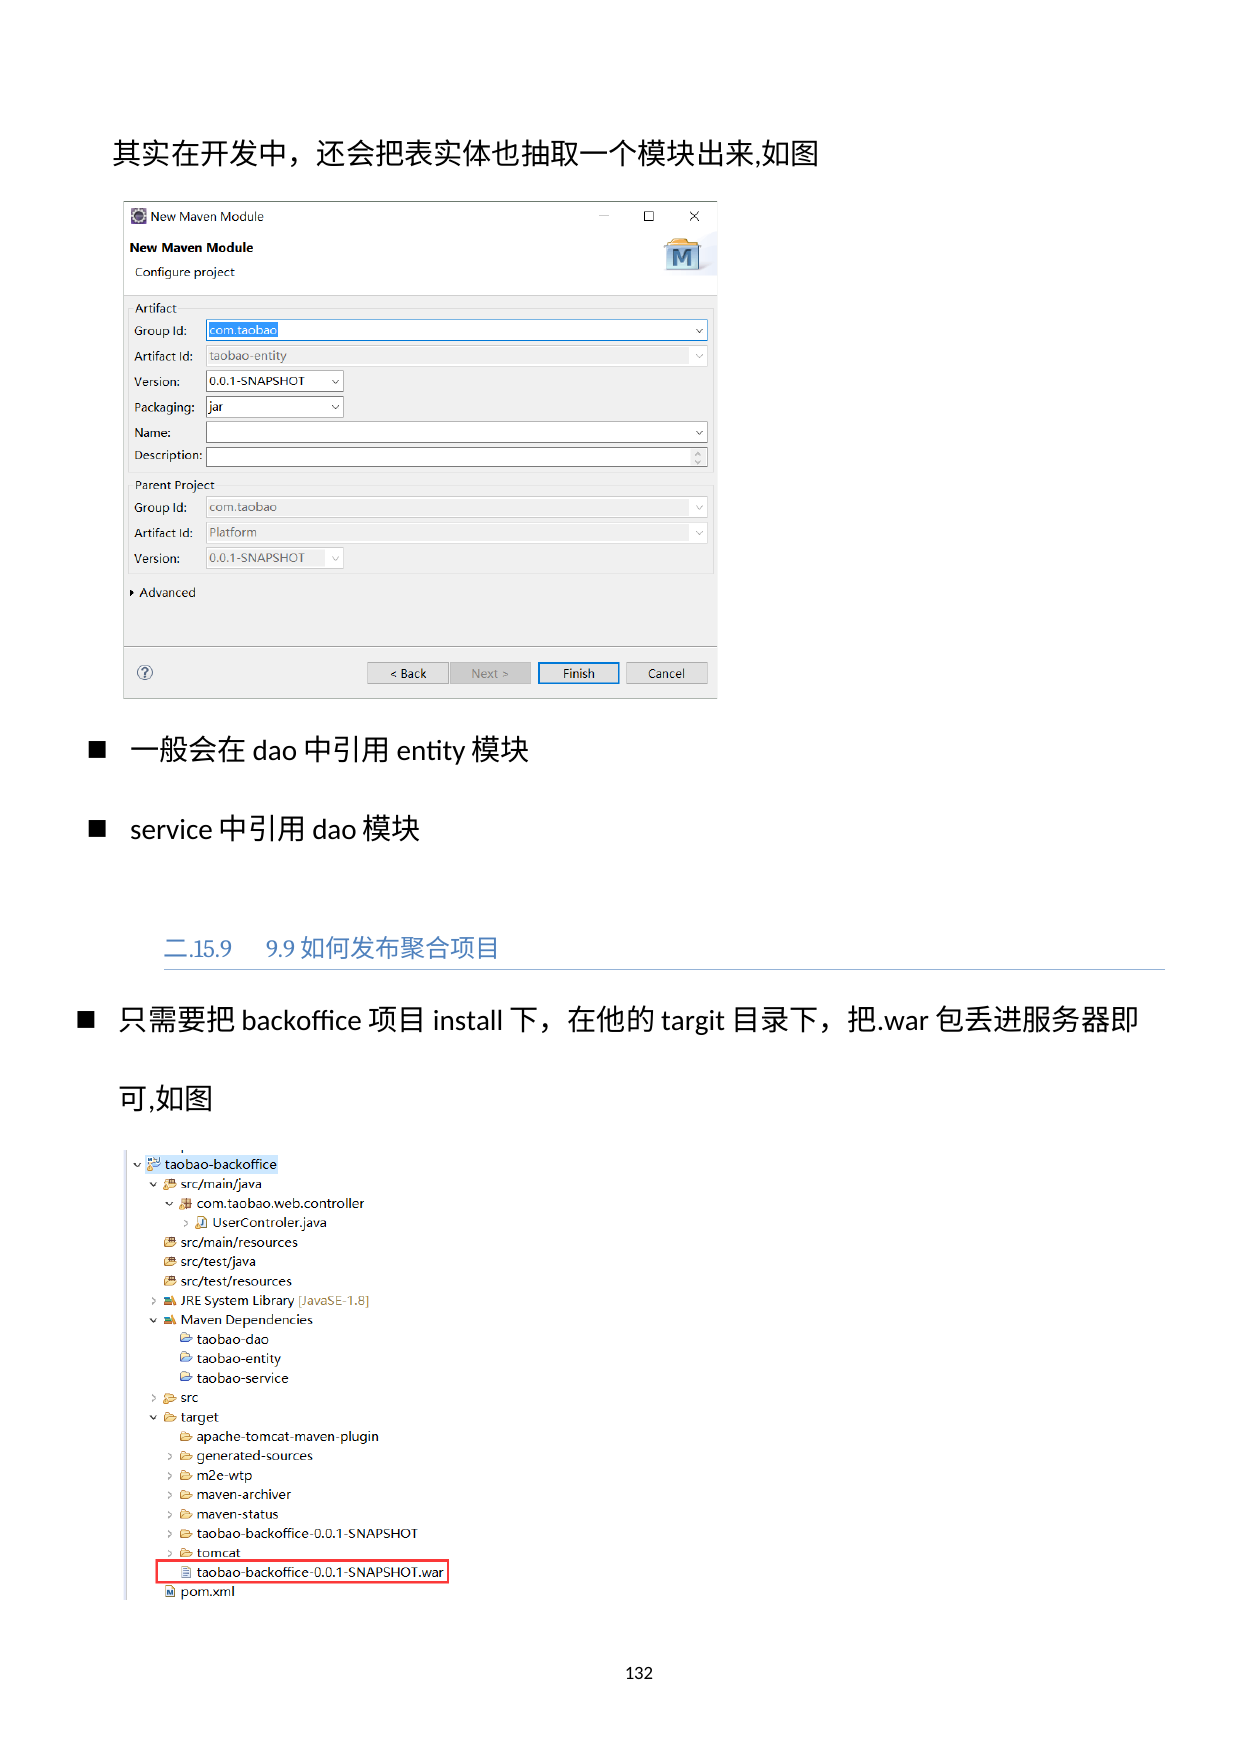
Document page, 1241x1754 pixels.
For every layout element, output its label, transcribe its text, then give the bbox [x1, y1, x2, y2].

table_cell 一般会在dao中引用entity模块 service中引用dao模块 [75, 708, 962, 866]
table_header [75, 192, 962, 708]
text 其实在开发中，还会把表实体也抽取一个模块出来,如图 [75, 112, 1165, 192]
picture [123, 201, 718, 699]
list 只需要把backoffice 项目install下，在他的targit目录下，把.war包丢进服务器即可,如图 [75, 978, 1165, 1137]
table_header [75, 1137, 962, 1613]
picture [123, 1150, 465, 1600]
subtitle 9.9如何发布聚合项目 [164, 927, 1165, 969]
